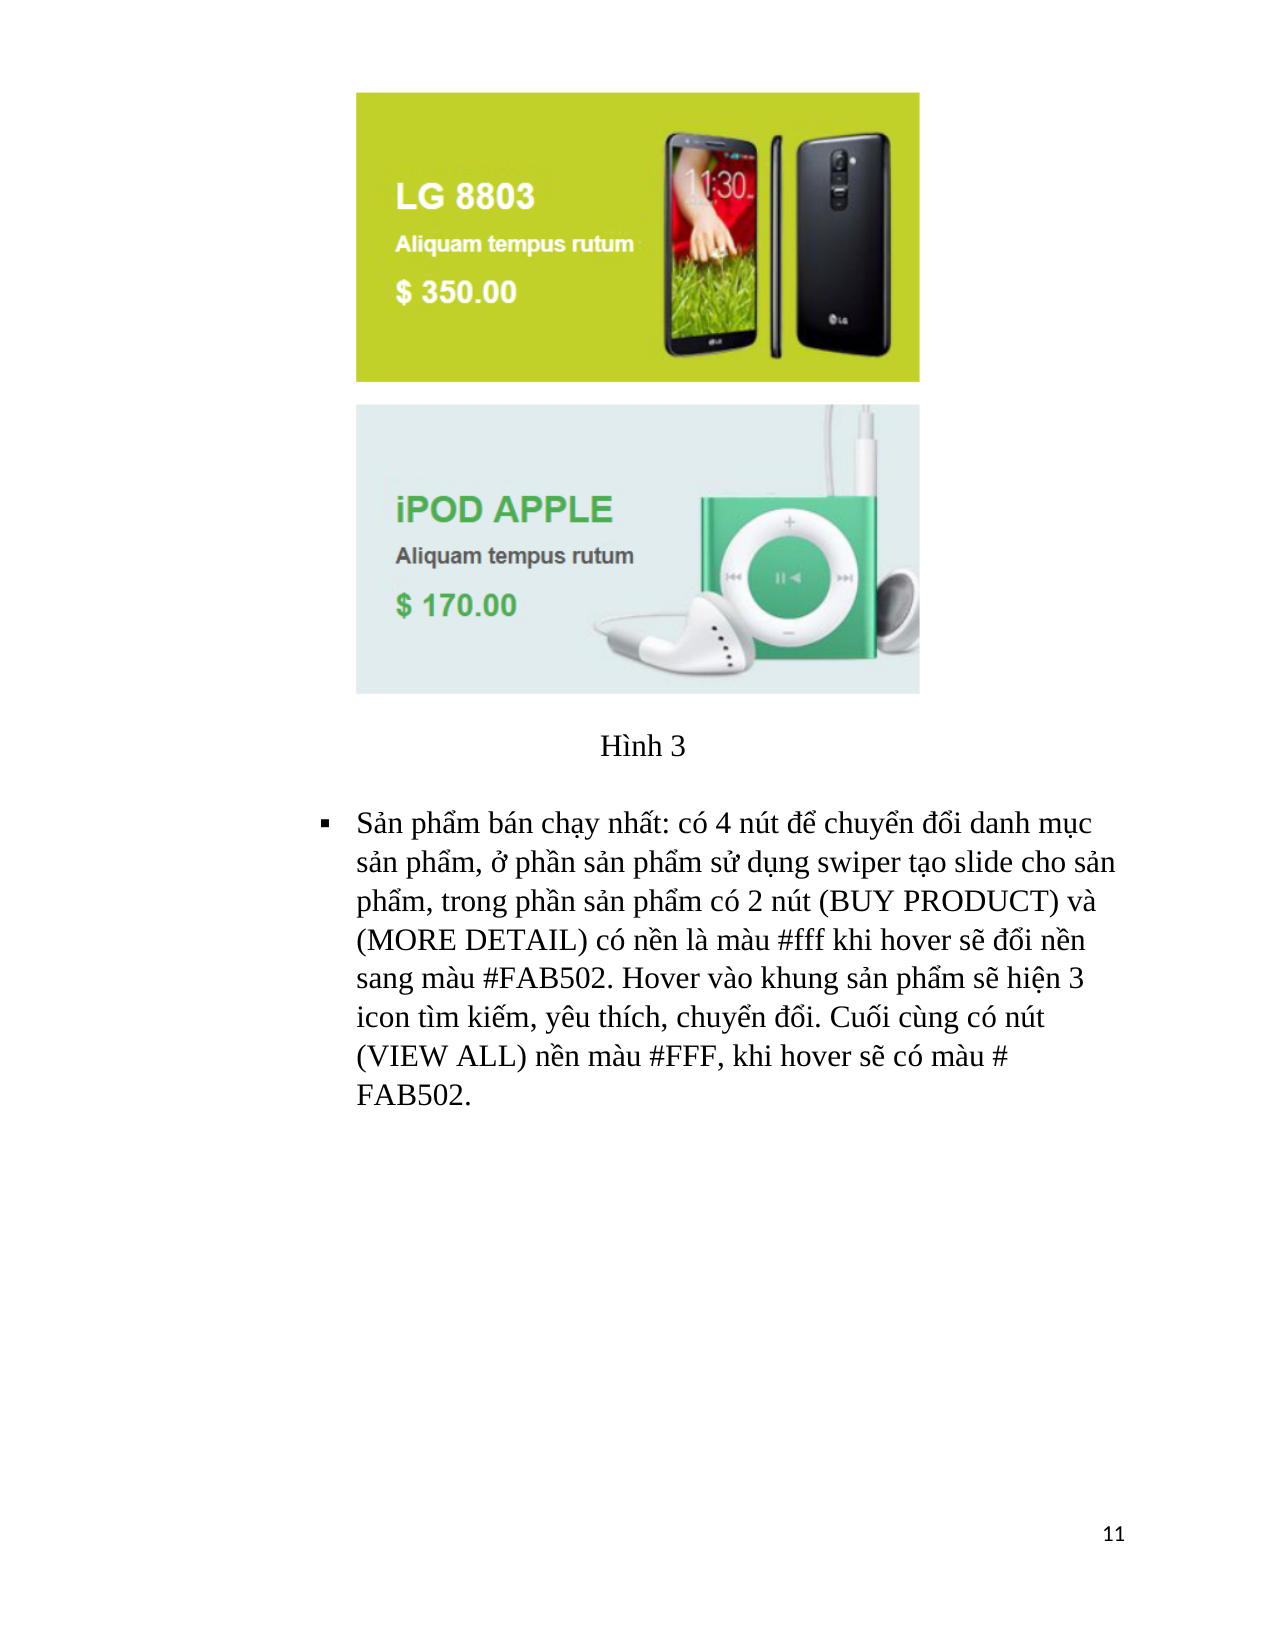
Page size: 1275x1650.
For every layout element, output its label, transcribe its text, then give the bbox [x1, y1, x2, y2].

list Sản phẩm bán chạy nhất: có 4 nút để chuyển đổi danh mục sản phẩm, ở phần sản phẩm sử dụng swiper tạo slide cho sản phẩm, trong phần sản phẩm có 2 nút (BUY PRODUCT) và (MORE DETAIL) có nền là màu #fff khi hover sẽ đổi nền sang màu #FAB502. Hover vào khung sản phẩm sẽ hiện 3 icon tìm kiếm, yêu thích, chuyển đổi. Cuối cùng có nút (VIEW ALL) nền màu #FFF, khi hover sẽ có màu # FAB502. [319, 804, 1125, 1112]
list Hình 3 [262, 727, 1125, 763]
picture [345, 84, 930, 709]
